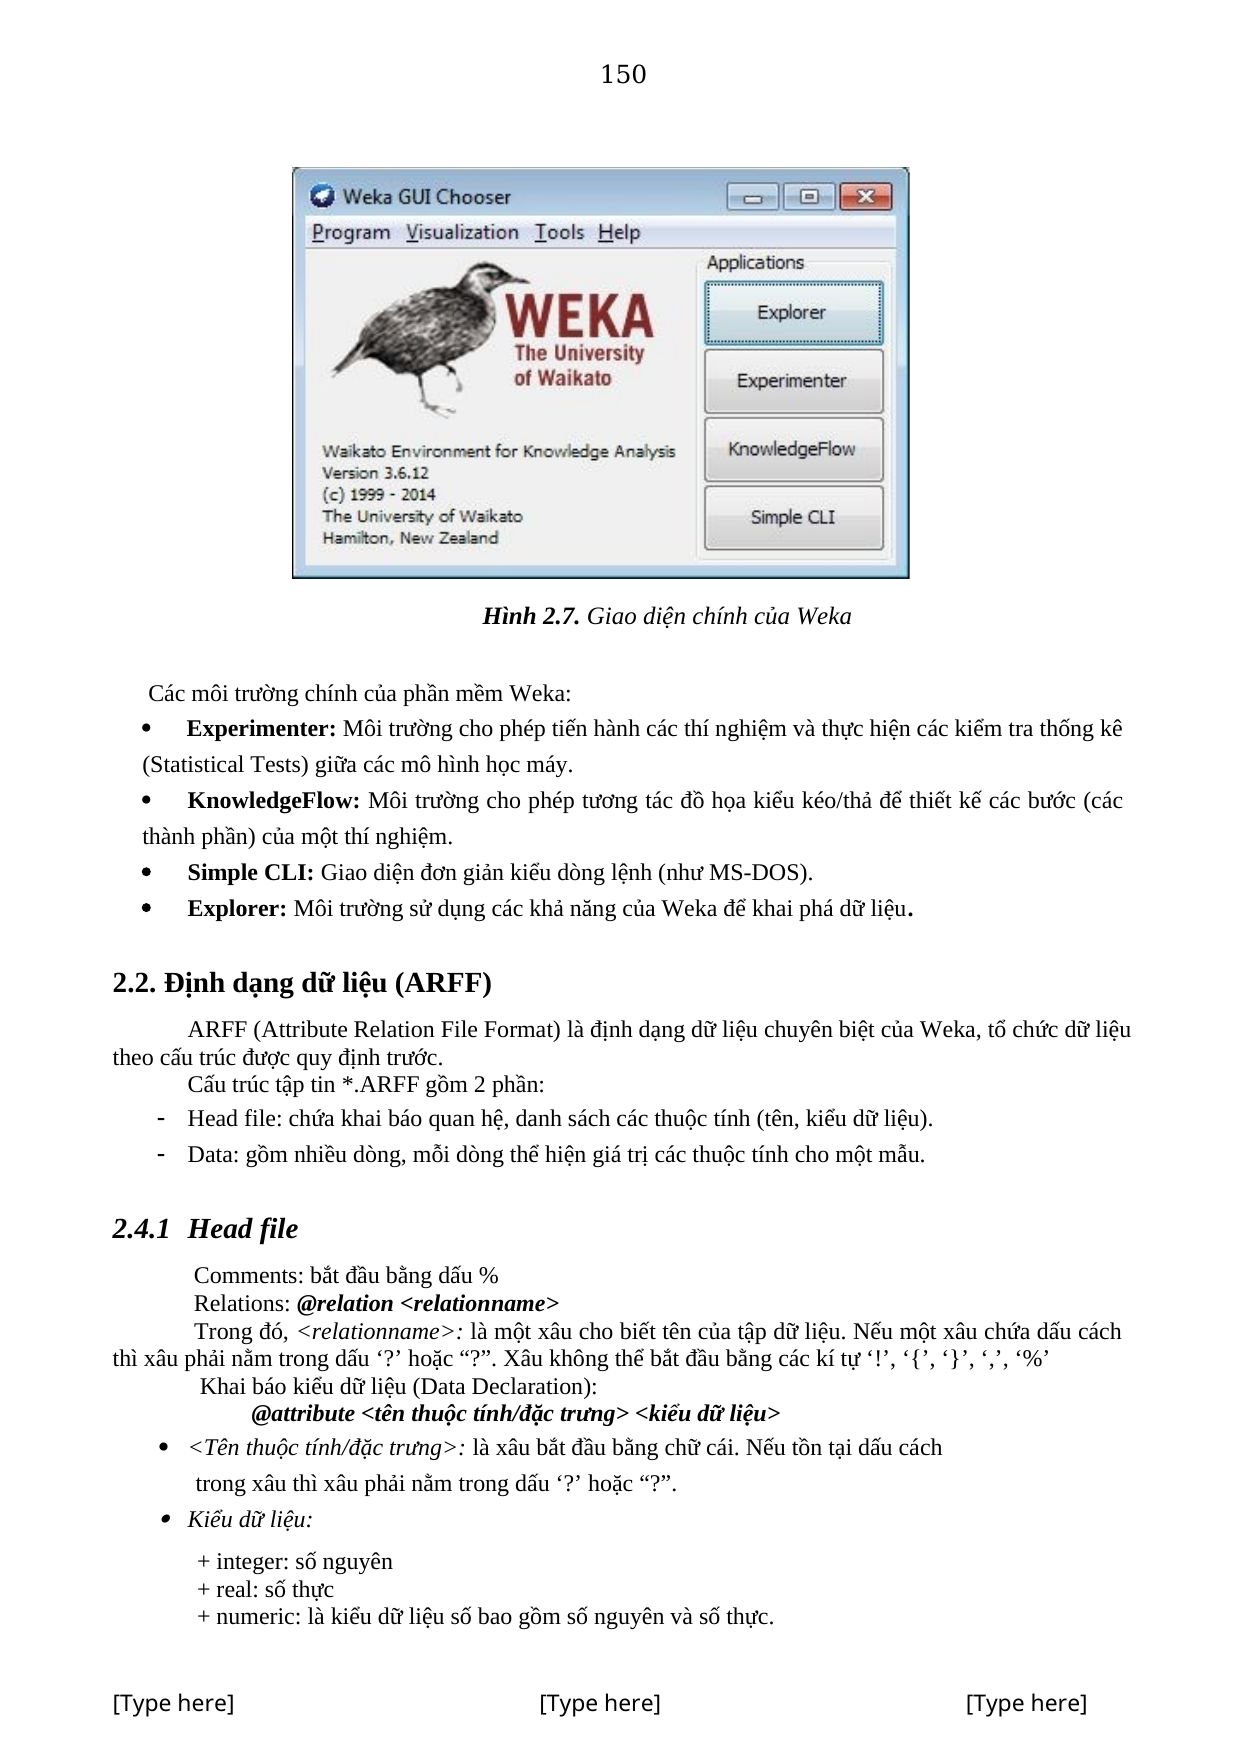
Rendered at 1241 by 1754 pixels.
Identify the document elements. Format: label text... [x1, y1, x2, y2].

text ­ Khai báo kiểu dữ liệu (Data Declaration): [112, 1372, 1134, 1399]
list <Tên thuộc tính/đặc trưng>: là xâu bắt đầu bằng chữ cái. Nếu tồn tại dấu cách [150, 1433, 1124, 1461]
list Các môi trường chính của phần mềm Weka: [142, 679, 1124, 706]
text Trong đó, <relation­name>: là một xâu cho biết tên của tập dữ liệu. Nếu một xâu chứa dấu cách thì xâu phải nằm trong dấu ‘?’ hoặc “?”. Xâu không thể bắt đầu bằng các kí tự ‘!’, ‘{’, ‘}’, ‘,’, ‘%’ [112, 1317, 1124, 1372]
text ­ Comments: bắt đầu bằng dấu % [112, 1261, 1134, 1289]
text @attribute <tên thuộc tính/đặc trưng> <kiểu dữ liệu> [186, 1399, 1134, 1427]
text + real: số thực [186, 1575, 1124, 1602]
text + integer: số nguyên [186, 1547, 1124, 1575]
list KnowledgeFlow: Môi trường cho phép tương tác đồ họa kiểu kéo/thả để thiết kế các bước (các thành phần) của một thí nghiệm. [142, 786, 1124, 849]
list Experimenter: Môi trường cho phép tiến hành các thí nghiệm và thực hiện các kiểm tra thống kê (Statistical Tests) giữa các mô hình học máy. [142, 714, 1124, 778]
picture [292, 167, 910, 579]
list 2.2. Định dạng dữ liệu (ARFF) [112, 965, 1134, 999]
text ARFF (Attribute Relation File Format) là định dạng dữ liệu chuyên biệt của Weka, tổ chức dữ liệu theo cấu trúc được quy định trước. [112, 1015, 1134, 1070]
list trong xâu thì xâu phải nằm trong dấu ‘?’ hoặc “?”. [159, 1469, 1124, 1497]
list Kiểu dữ liệu: [150, 1505, 1124, 1533]
text Cấu trúc tập tin *.ARFF gồm 2 phần: [112, 1070, 1134, 1098]
text ­ Relations: @relation <relation­name> [112, 1289, 1134, 1317]
list Head file [112, 1212, 661, 1245]
list Head file: chứa khai báo quan hệ, danh sách các thuộc tính (tên, kiểu dữ liệu). [112, 1104, 1134, 1132]
list Explorer: Môi trường sử dụng các khả năng của Weka để khai phá dữ liệu. [142, 894, 1132, 921]
text + numeric: là kiểu dữ liệu số bao gồm số nguyên và số thực. [186, 1602, 1124, 1630]
list Simple CLI: Giao diện đơn giản kiểu dòng lệnh (như MS-DOS). [142, 858, 1131, 885]
list Data: gồm nhiều dòng, mỗi dòng thể hiện giá trị các thuộc tính cho một mẫu. [112, 1140, 1134, 1168]
